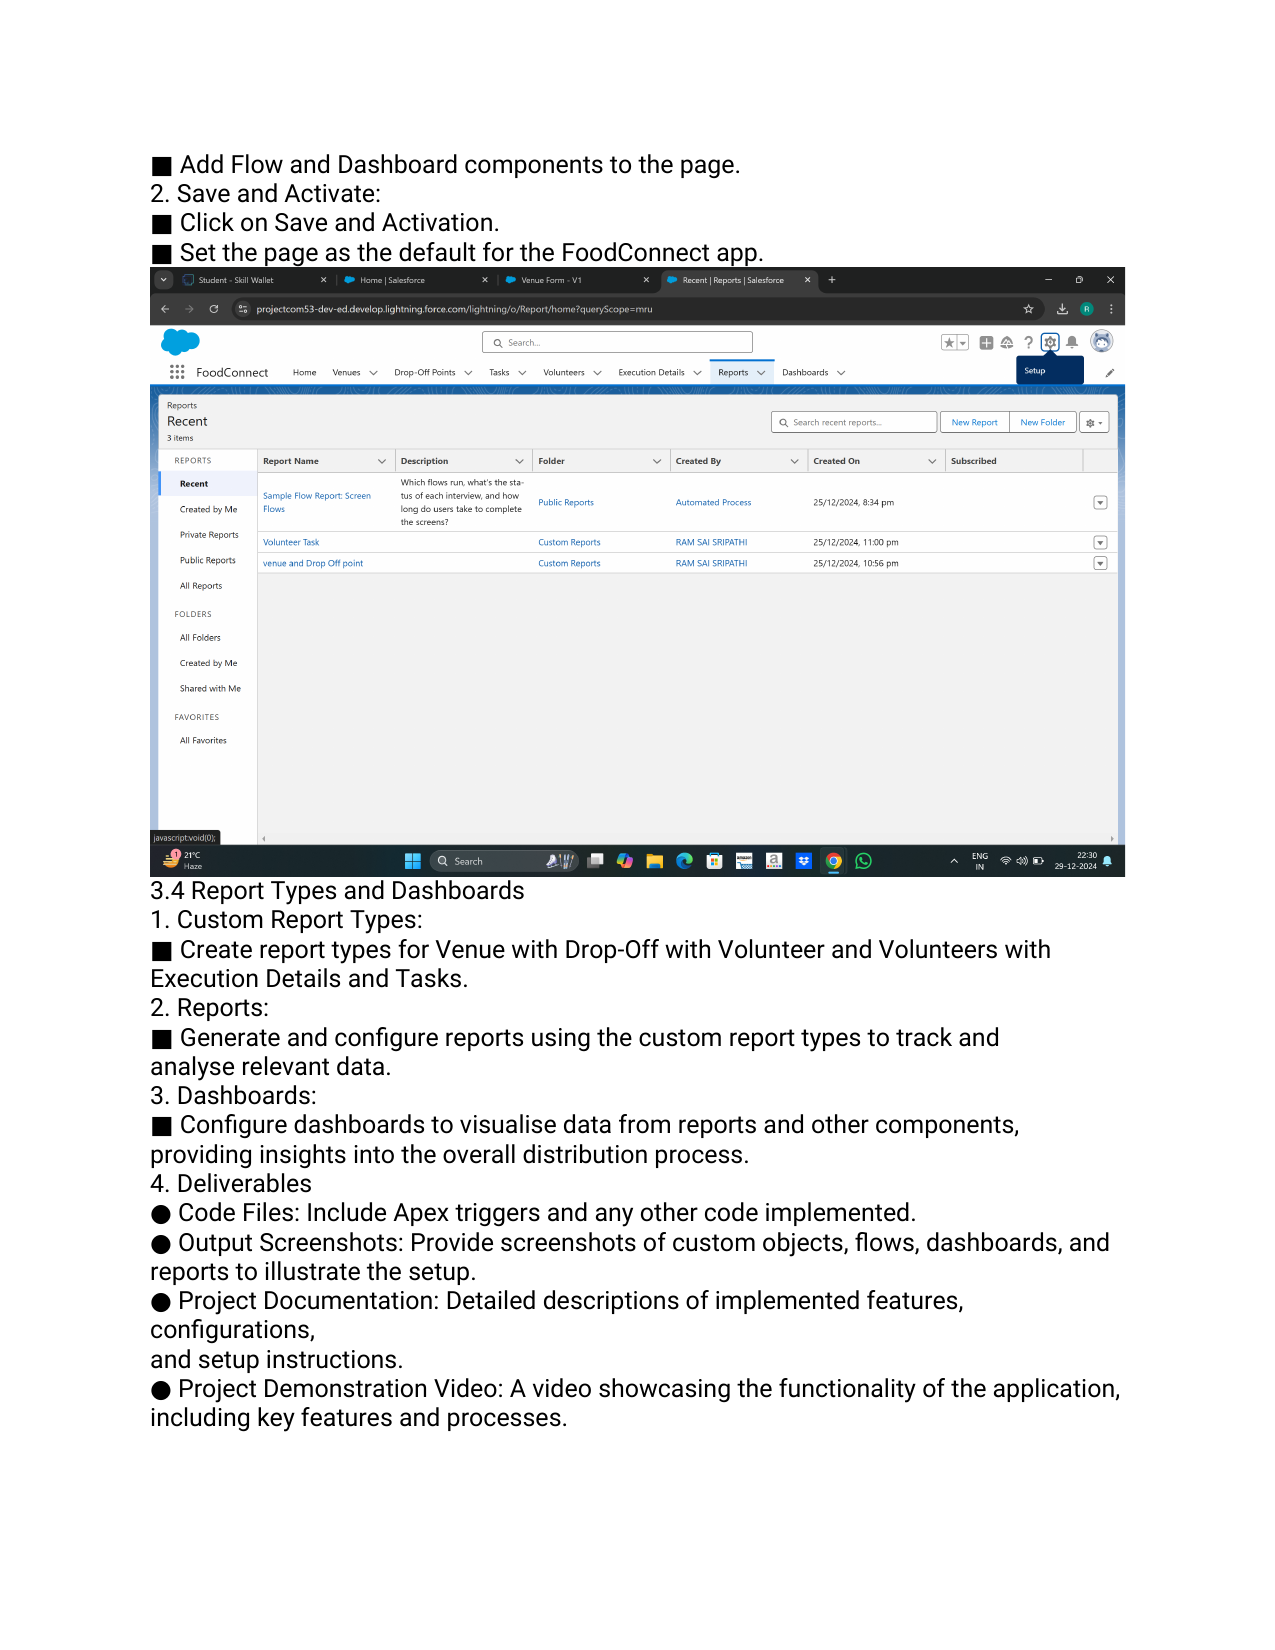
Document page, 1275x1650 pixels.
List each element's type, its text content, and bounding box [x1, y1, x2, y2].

text ■ Create report types for Venue with Drop-Off with Volunteer and Volunteers with [150, 935, 1125, 964]
text ■ Configure dashboards to visualise data from reports and other components, [150, 1111, 1125, 1140]
text ■ Set the page as the default for the FoodConnect app. [150, 238, 1125, 267]
text ● Code Files: Include Apex triggers and any other code implemented. [150, 1198, 1125, 1228]
picture [150, 267, 1125, 877]
text Execution Details and Tasks. [150, 964, 1125, 993]
text ● Project Demonstration Video: A video showcasing the functionality of the application, [150, 1374, 1125, 1403]
text ■ Add Flow and Dashboard components to the page. [150, 150, 1125, 179]
text 3. Dashboards: [150, 1081, 1125, 1111]
text 3.4 Report Types and Dashboards [150, 877, 1125, 906]
text 2. Reports: [150, 993, 1125, 1023]
text 4. Deliverables [150, 1169, 1125, 1198]
text ■ Generate and configure reports using the custom report types to track and [150, 1023, 1125, 1052]
text configurations, [150, 1316, 1125, 1345]
text including key features and processes. [150, 1403, 1125, 1433]
text providing insights into the overall distribution process. [150, 1140, 1125, 1169]
text analyse relevant data. [150, 1052, 1125, 1081]
text reports to illustrate the setup. [150, 1257, 1125, 1286]
text ● Project Documentation: Detailed descriptions of implemented features, [150, 1286, 1125, 1316]
text 1. Custom Report Types: [150, 906, 1125, 935]
text and setup instructions. [150, 1345, 1125, 1374]
text ■ Click on Save and Activation. [150, 208, 1125, 238]
text ● Output Screenshots: Provide screenshots of custom objects, flows, dashboards, and [150, 1228, 1125, 1257]
text 2. Save and Activate: [150, 179, 1125, 208]
